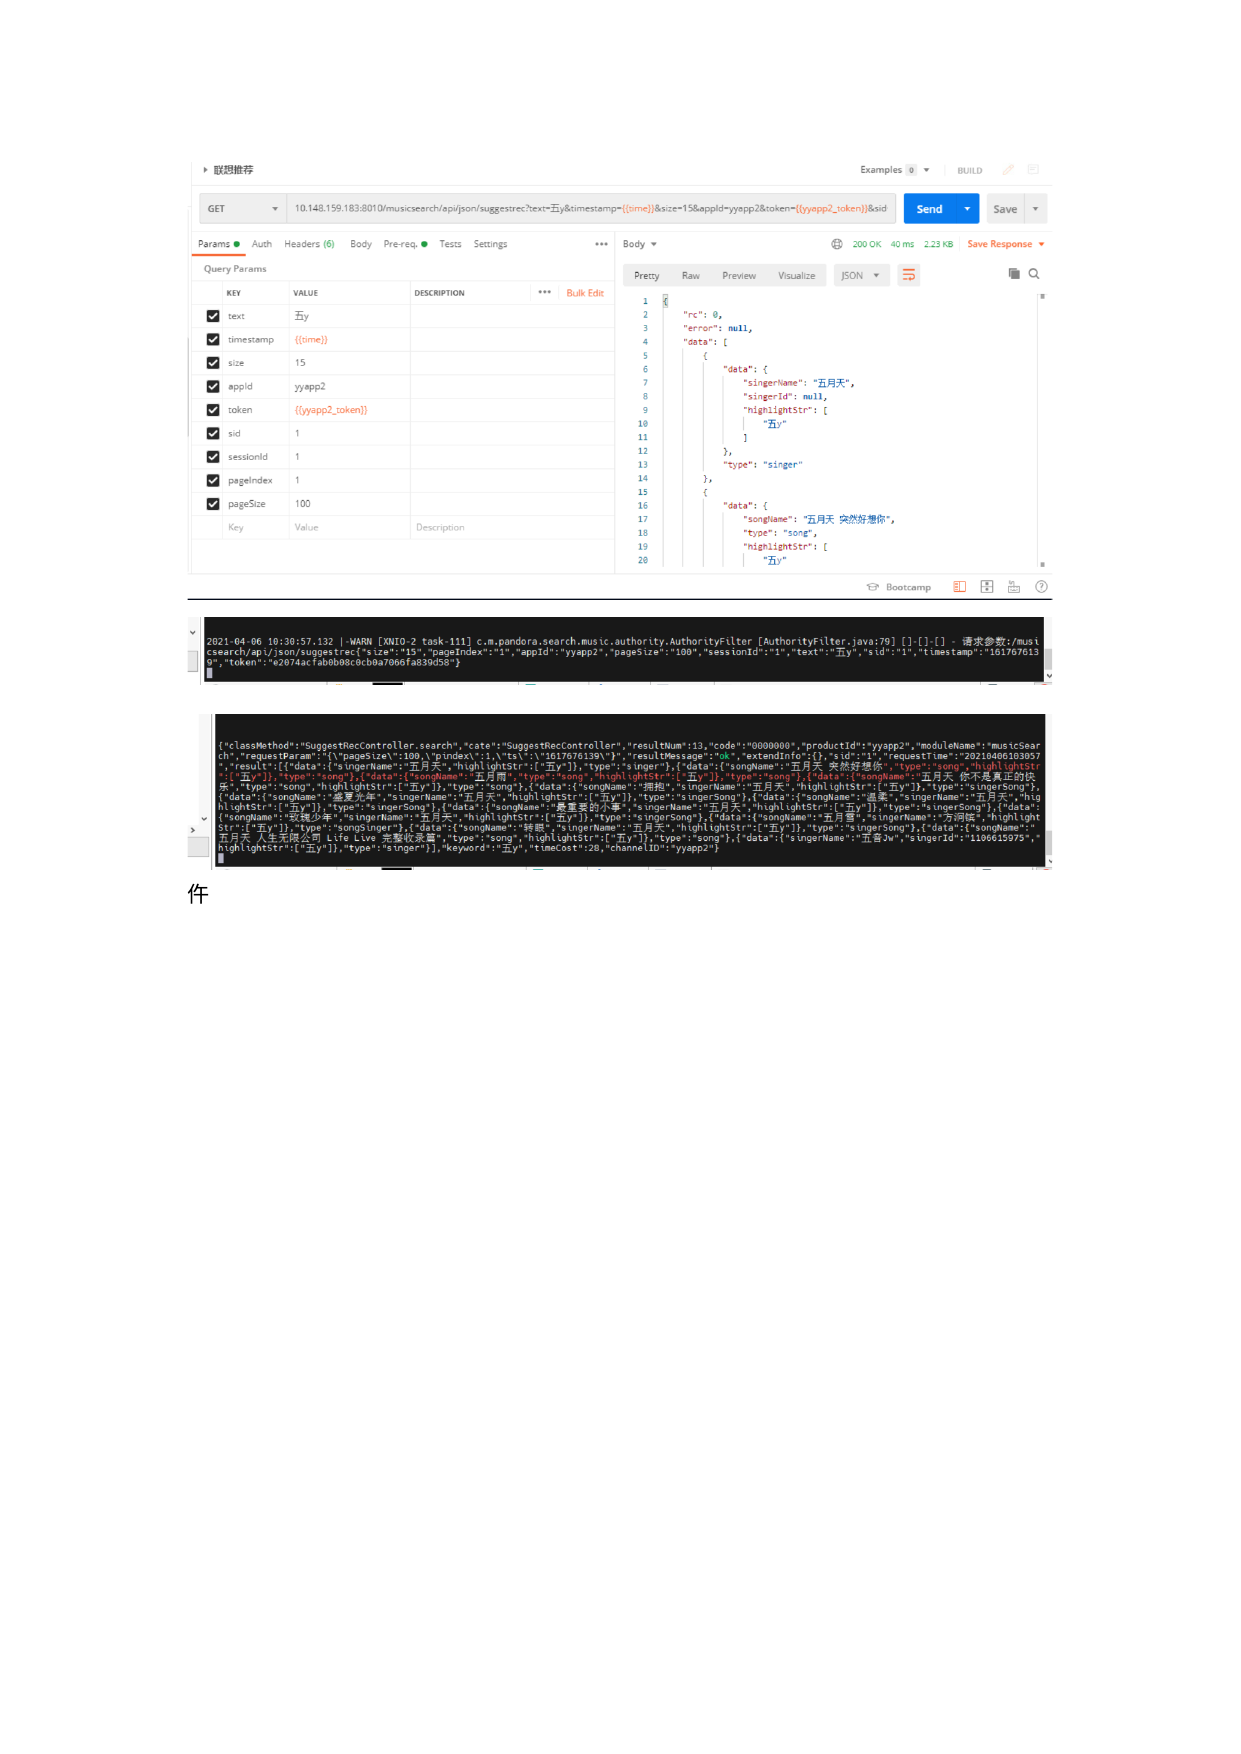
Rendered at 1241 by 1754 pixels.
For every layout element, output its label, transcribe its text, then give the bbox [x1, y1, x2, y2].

picture [187, 617, 1053, 685]
picture [187, 714, 1053, 870]
text 仵 [187, 877, 1053, 909]
picture [187, 162, 1053, 600]
